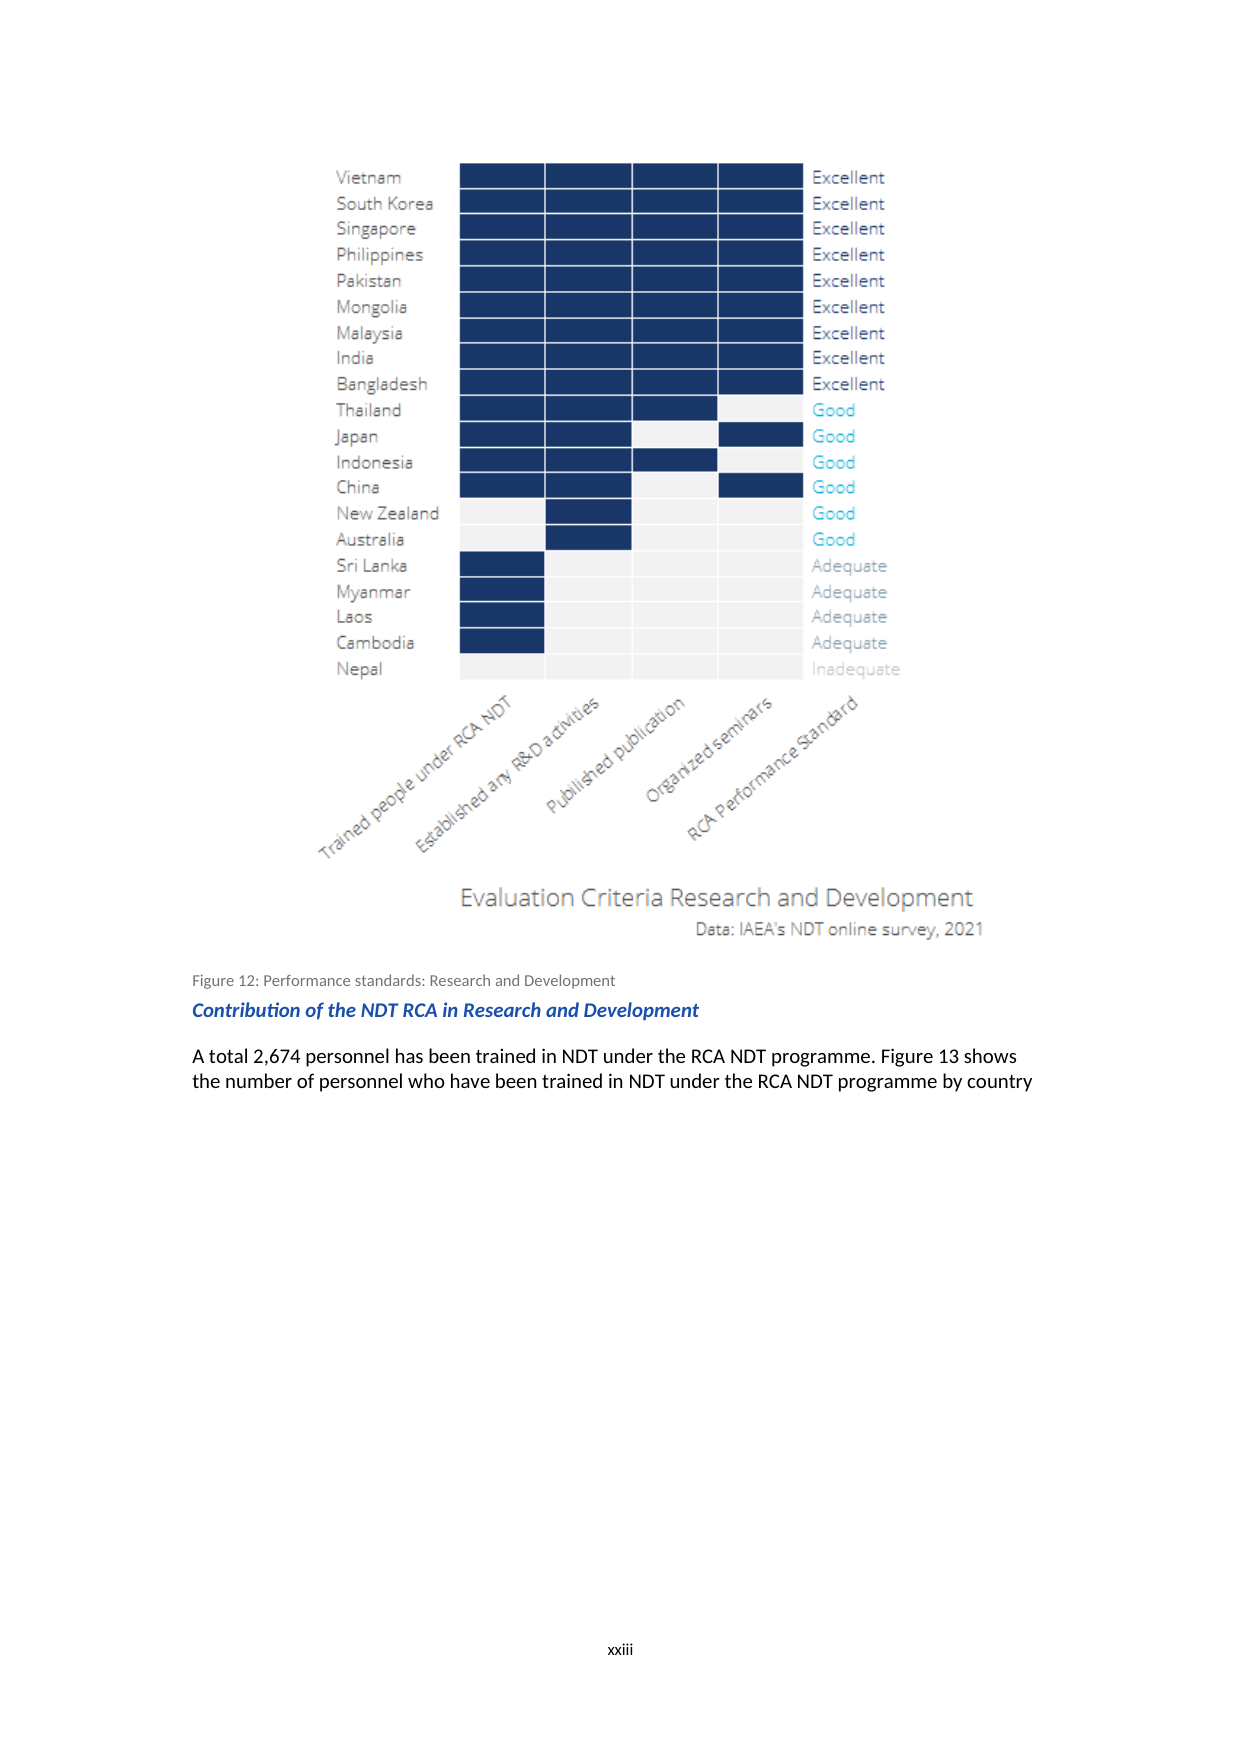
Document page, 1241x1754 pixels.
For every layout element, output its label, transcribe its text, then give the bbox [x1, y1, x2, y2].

subtitle Contribution of the NDT RCA in Research and Development [192, 997, 1048, 1022]
picture [210, 150, 1068, 950]
text A total 2,674 personnel has been trained in NDT under the RCA NDT programme. Figure 13 shows the number of personnel who have been trained in NDT under the RCA NDT programme by country [192, 1043, 1048, 1094]
text Figure 12: Performance standards: Research and Development [192, 971, 1048, 991]
